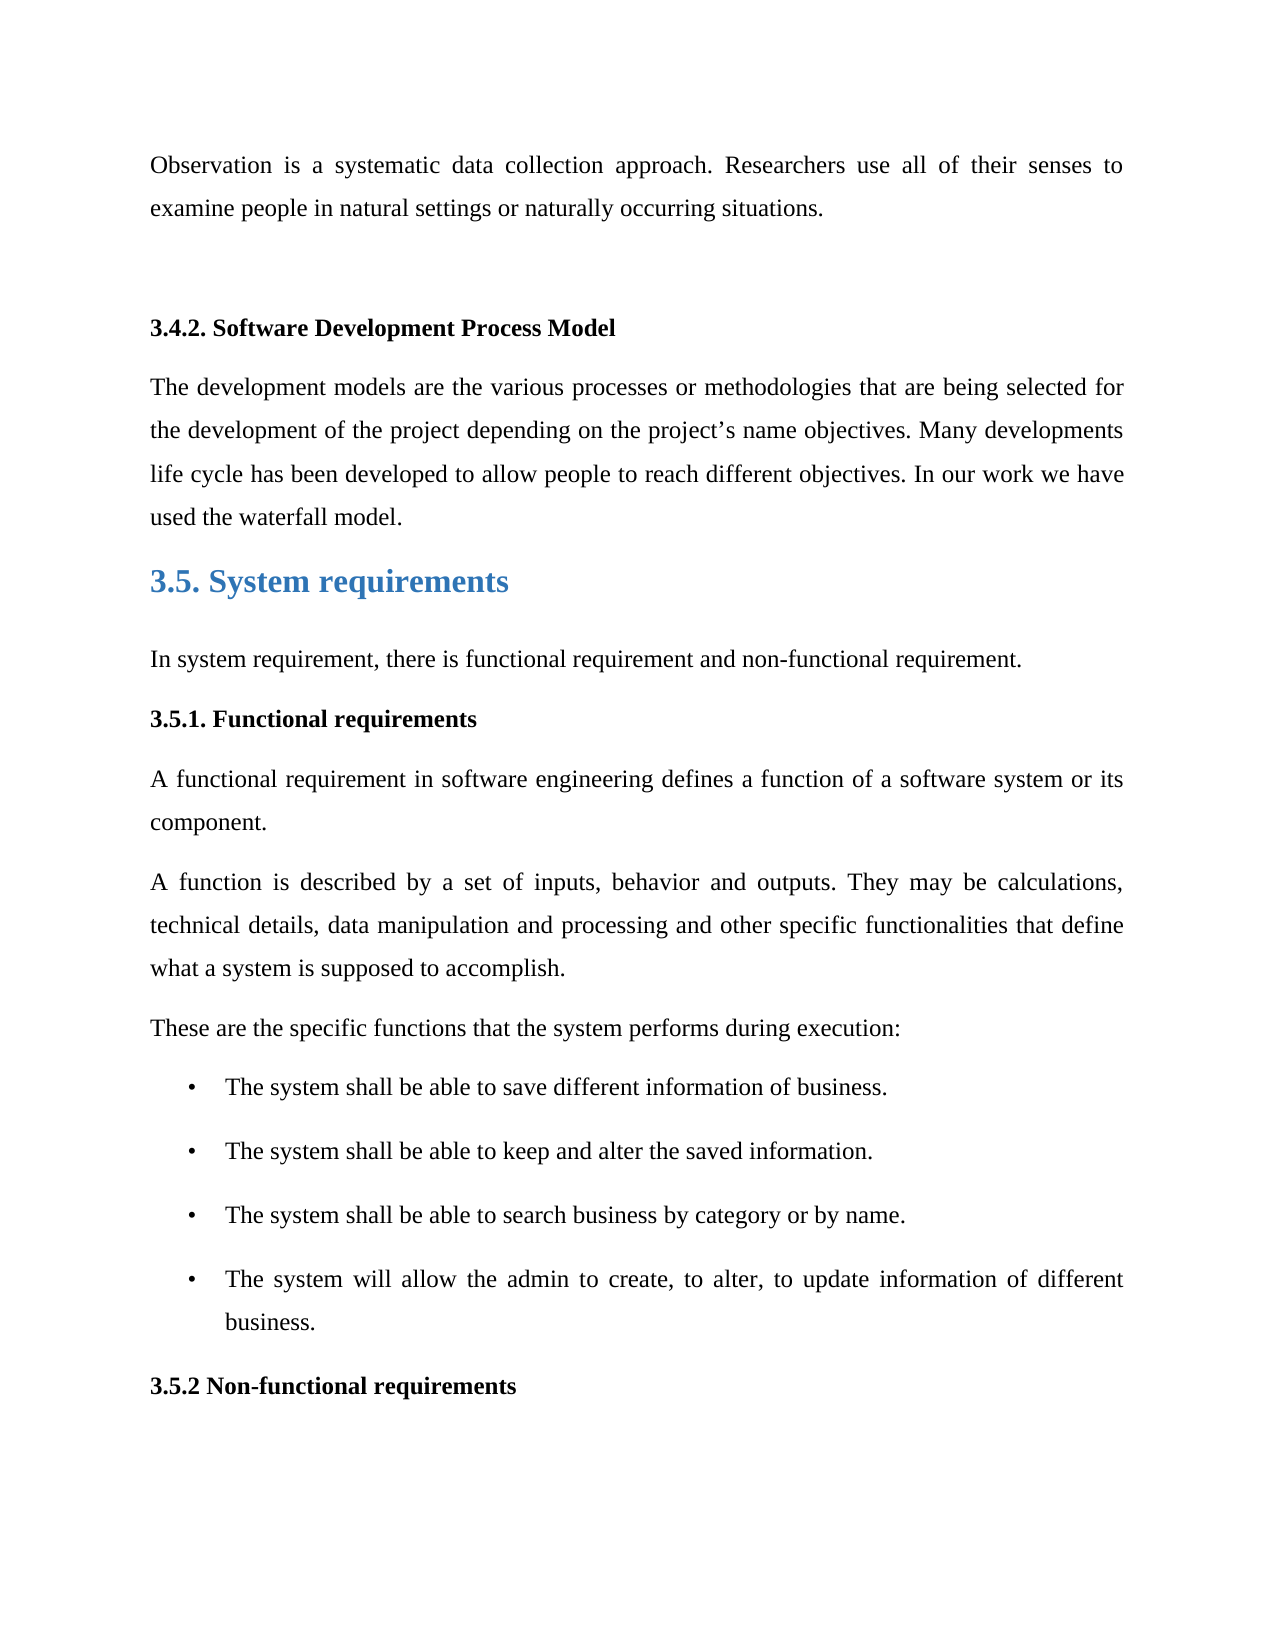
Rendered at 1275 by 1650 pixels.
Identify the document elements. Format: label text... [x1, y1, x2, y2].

text A functional requirement in software engineering defines a function of a software system or its component. [150, 764, 1125, 836]
text 3.5.1. Functional requirements [150, 704, 1125, 733]
text In system requirement, there is functional requirement and non-functional requirement. [150, 644, 1125, 673]
text 3.5.2 Non-functional requirements [150, 1371, 1125, 1400]
list The system shall be able to save different information of business. [187, 1072, 1125, 1101]
list The system shall be able to search business by category or by name. [187, 1200, 1125, 1229]
text 3.4.2. Software Development Process Model [150, 313, 1125, 341]
text A function is described by a set of inputs, behavior and outputs. They may be calculations, technical details, data manipulation and processing and other specific functionalities that define what a system is supposed to accomplish. [150, 867, 1125, 982]
text Observation is a systematic data collection approach. Researchers use all of their senses to examine people in natural settings or naturally occurring situations. [150, 150, 1125, 222]
text 3.5. System requirements [150, 562, 1125, 600]
list The system shall be able to keep and alter the saved information. [187, 1136, 1125, 1165]
text These are the specific functions that the system performs during execution: [150, 1013, 1125, 1041]
text The development models are the various processes or methodologies that are being selected for the development of the project depending on the project’s name objectives. Many developments life cycle has been developed to allow people to reach different objectives. In our work we have used the waterfall model. [150, 372, 1125, 531]
list The system will allow the admin to create, to alter, to update information of different business. [187, 1264, 1125, 1336]
